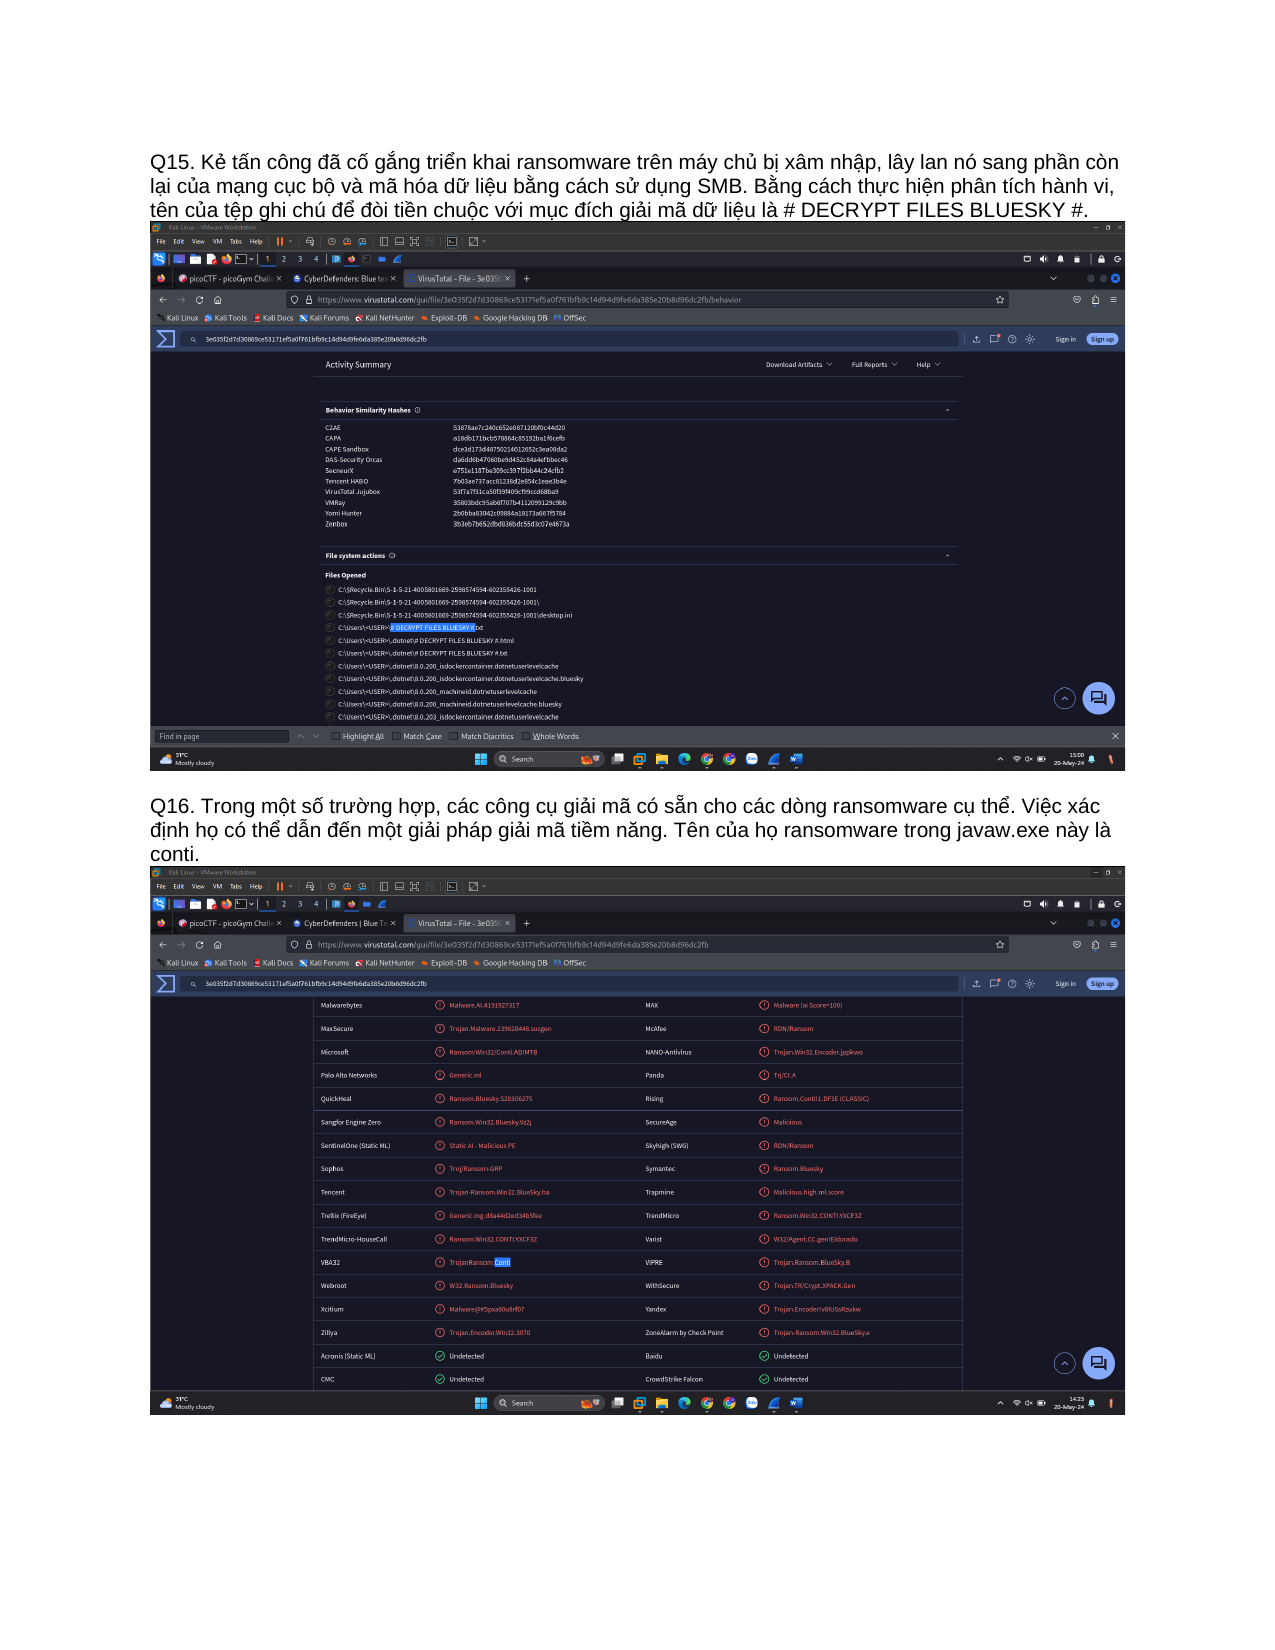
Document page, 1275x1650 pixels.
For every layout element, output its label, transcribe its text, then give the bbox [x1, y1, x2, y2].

text Q16. Trong một số trường hợp, các công cụ giải mã có sẵn cho các dòng ransomware cụ thể. Việc xác định họ có thể dẫn đến một giải pháp giải mã tiềm năng. Tên của họ ransomware trong javaw.exe này là conti. [150, 794, 1125, 866]
text Q15. Kẻ tấn công đã cố gắng triển khai ransomware trên máy chủ bị xâm nhập, lây lan nó sang phần còn lại của mạng cục bộ và mã hóa dữ liệu bằng cách sử dụng SMB. Bằng cách thực hiện phân tích hành vi, tên của tệp ghi chú để đòi tiền chuộc với mục đích giải mã dữ liệu là # DECRYPT FILES BLUESKY #. [150, 150, 1125, 221]
picture [150, 221, 1125, 771]
picture [150, 866, 1125, 1415]
